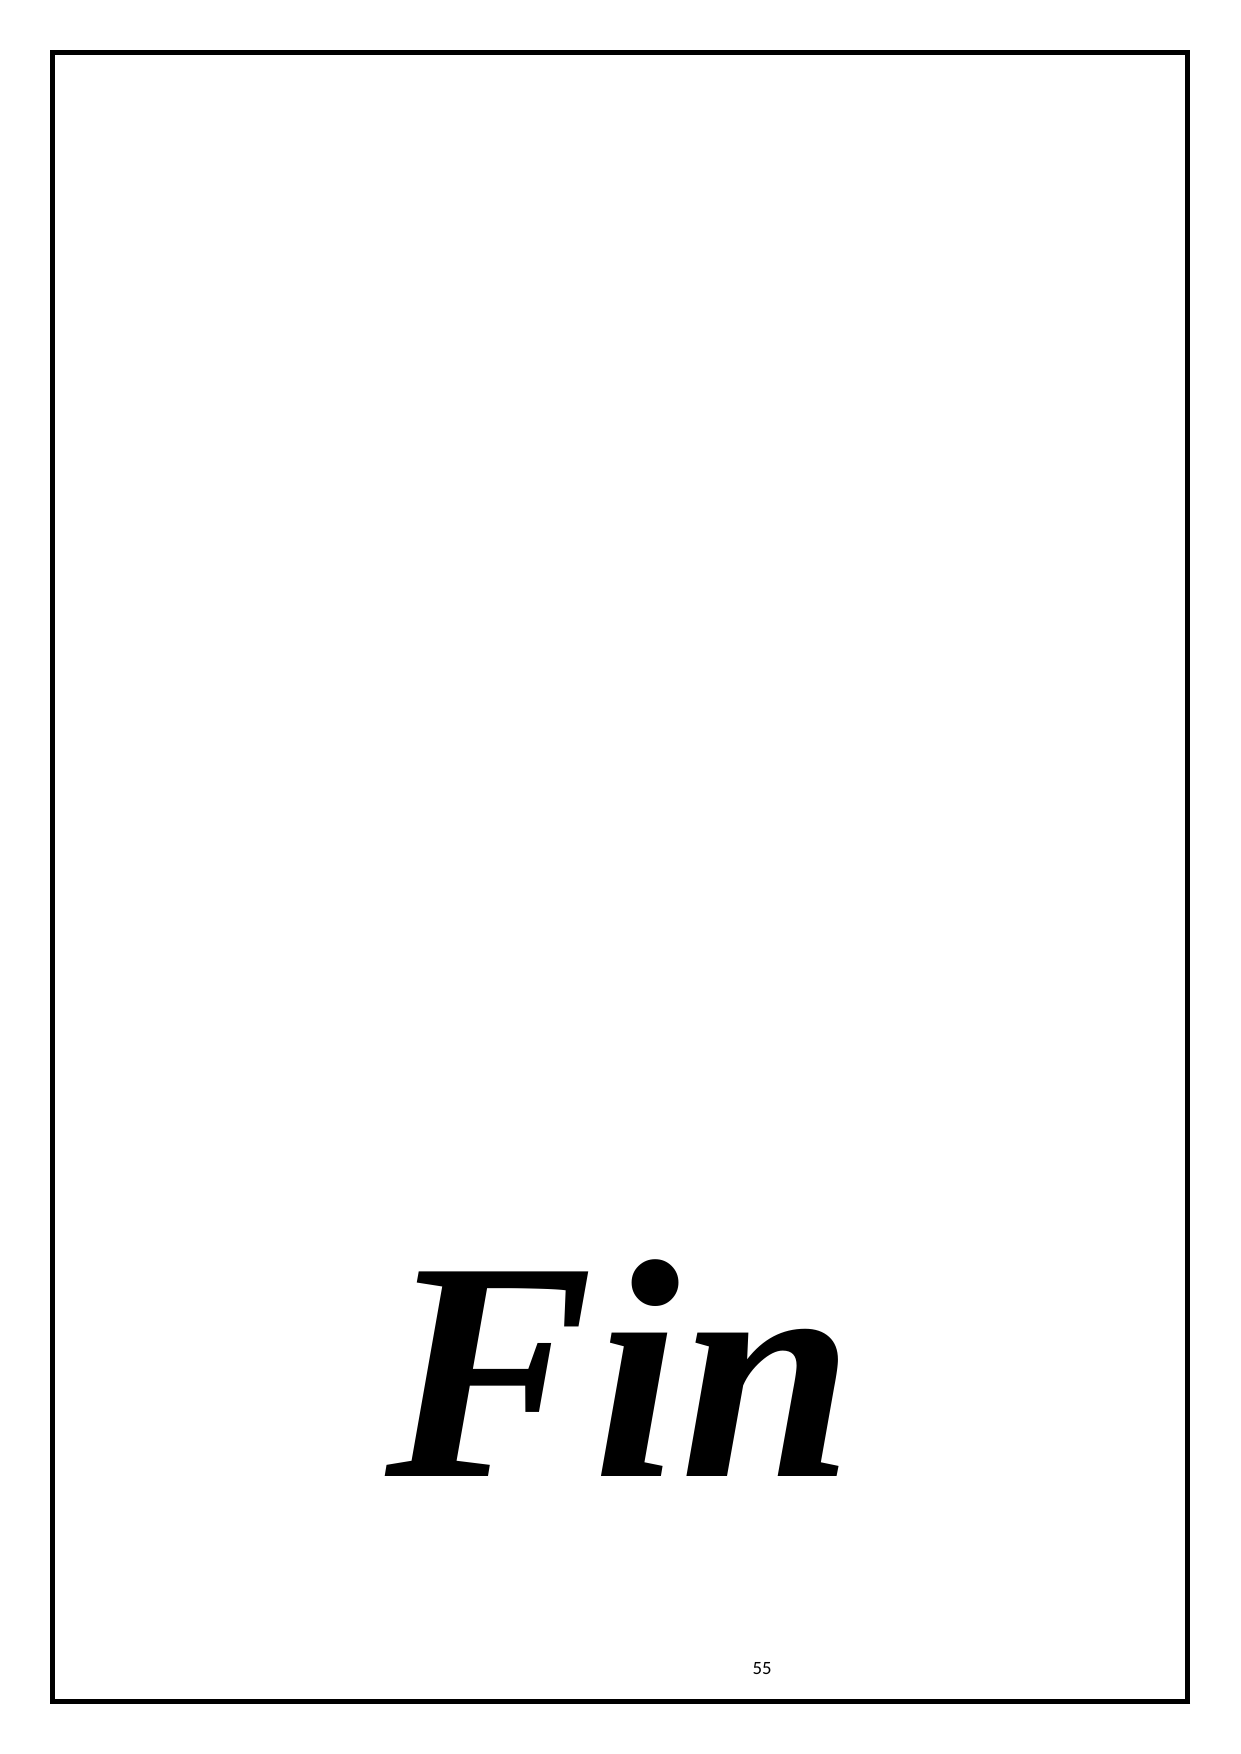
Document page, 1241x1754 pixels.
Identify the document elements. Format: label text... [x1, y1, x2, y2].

list Fin [187, 1185, 1053, 1544]
